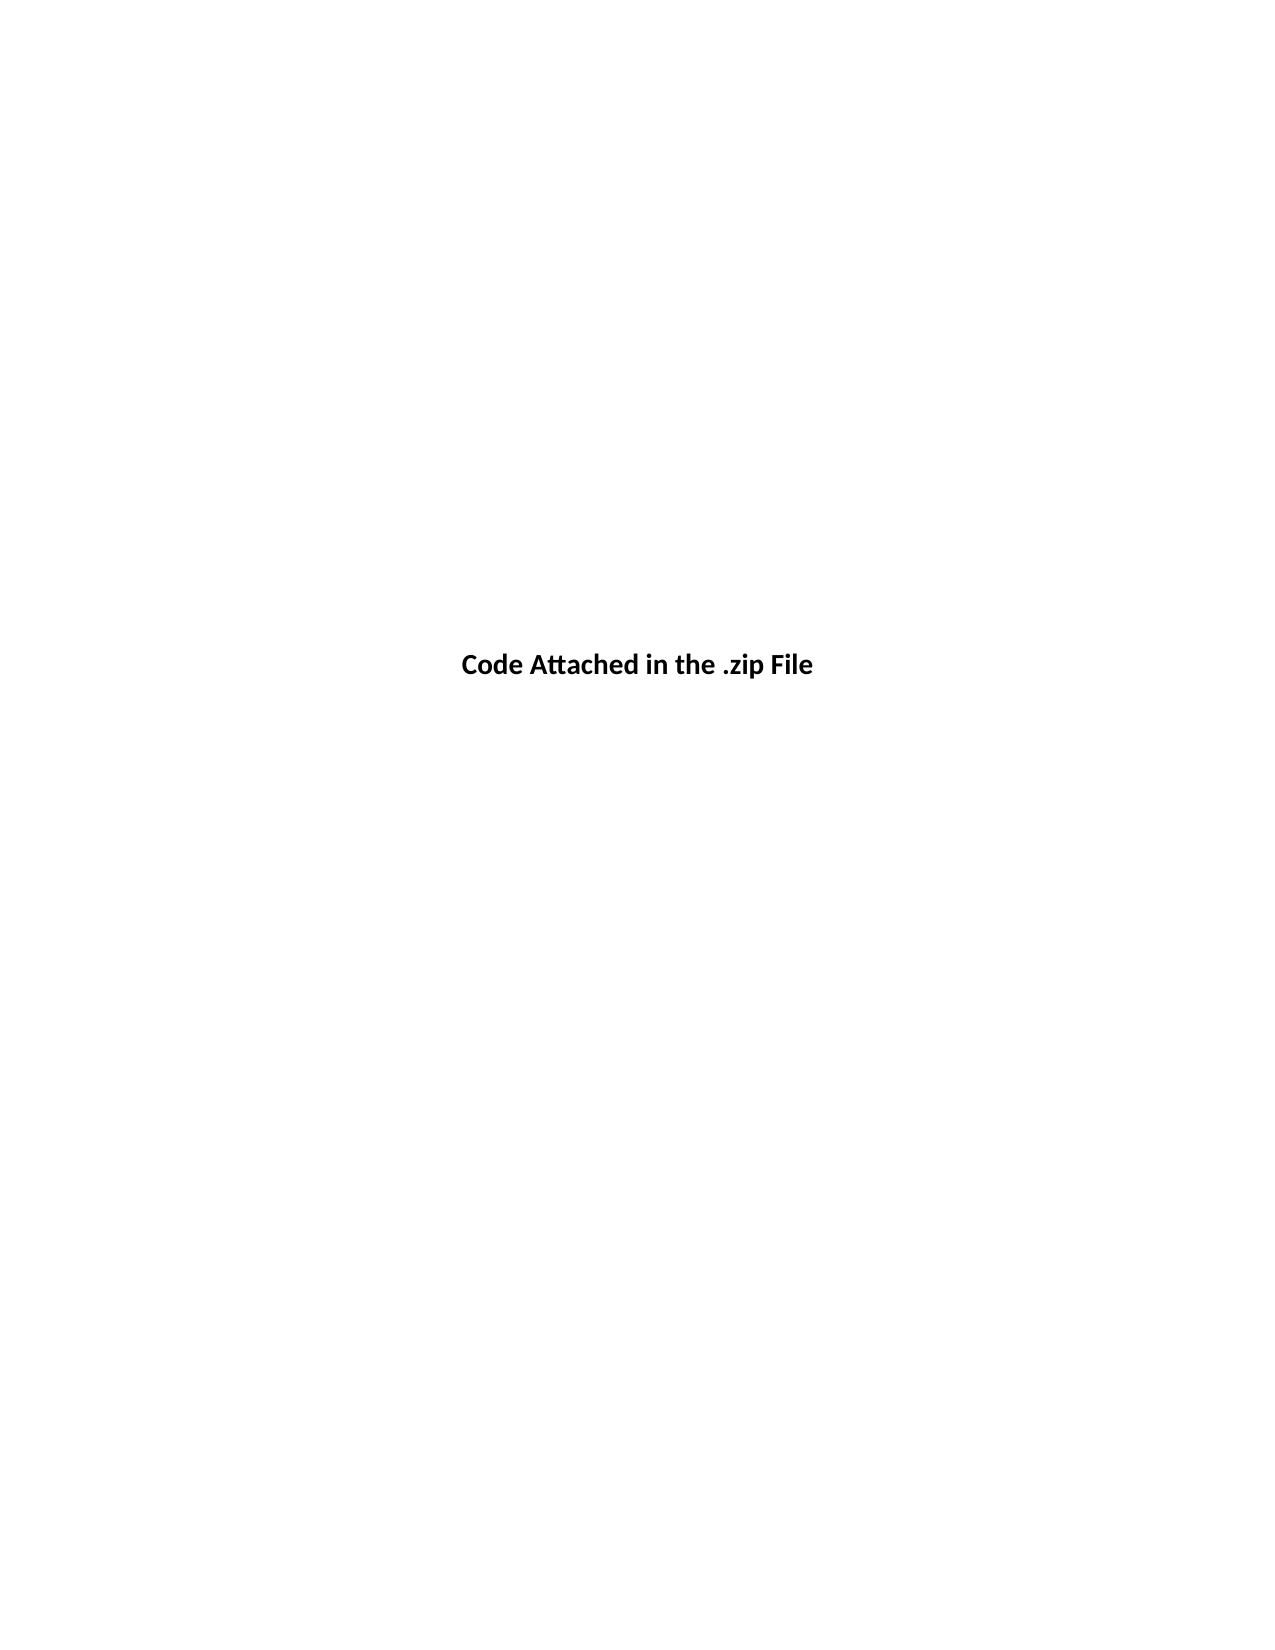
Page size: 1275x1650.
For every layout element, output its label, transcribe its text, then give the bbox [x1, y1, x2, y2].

text Code Attached in the .zip File [150, 646, 1125, 682]
